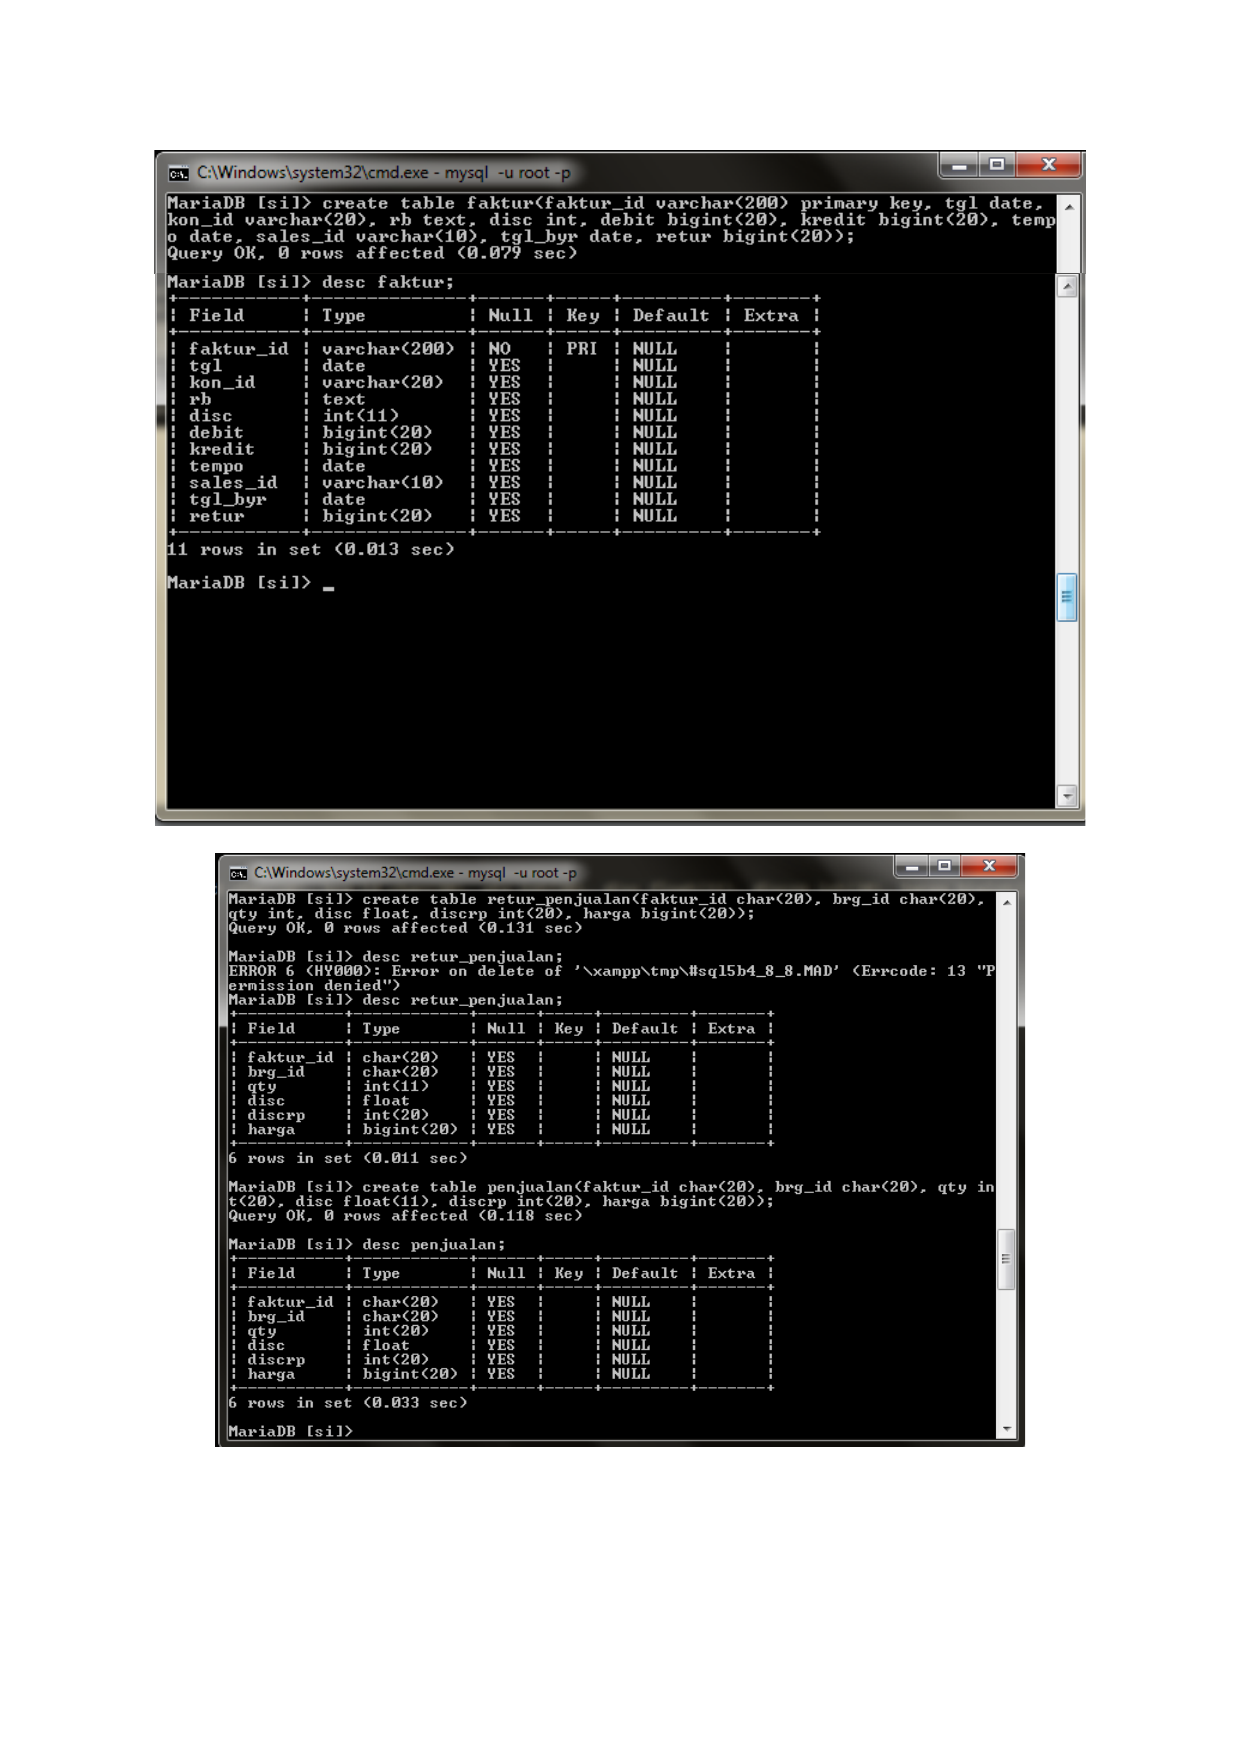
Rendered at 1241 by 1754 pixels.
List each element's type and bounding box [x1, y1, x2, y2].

picture [215, 853, 1026, 1447]
picture [154, 150, 1086, 826]
